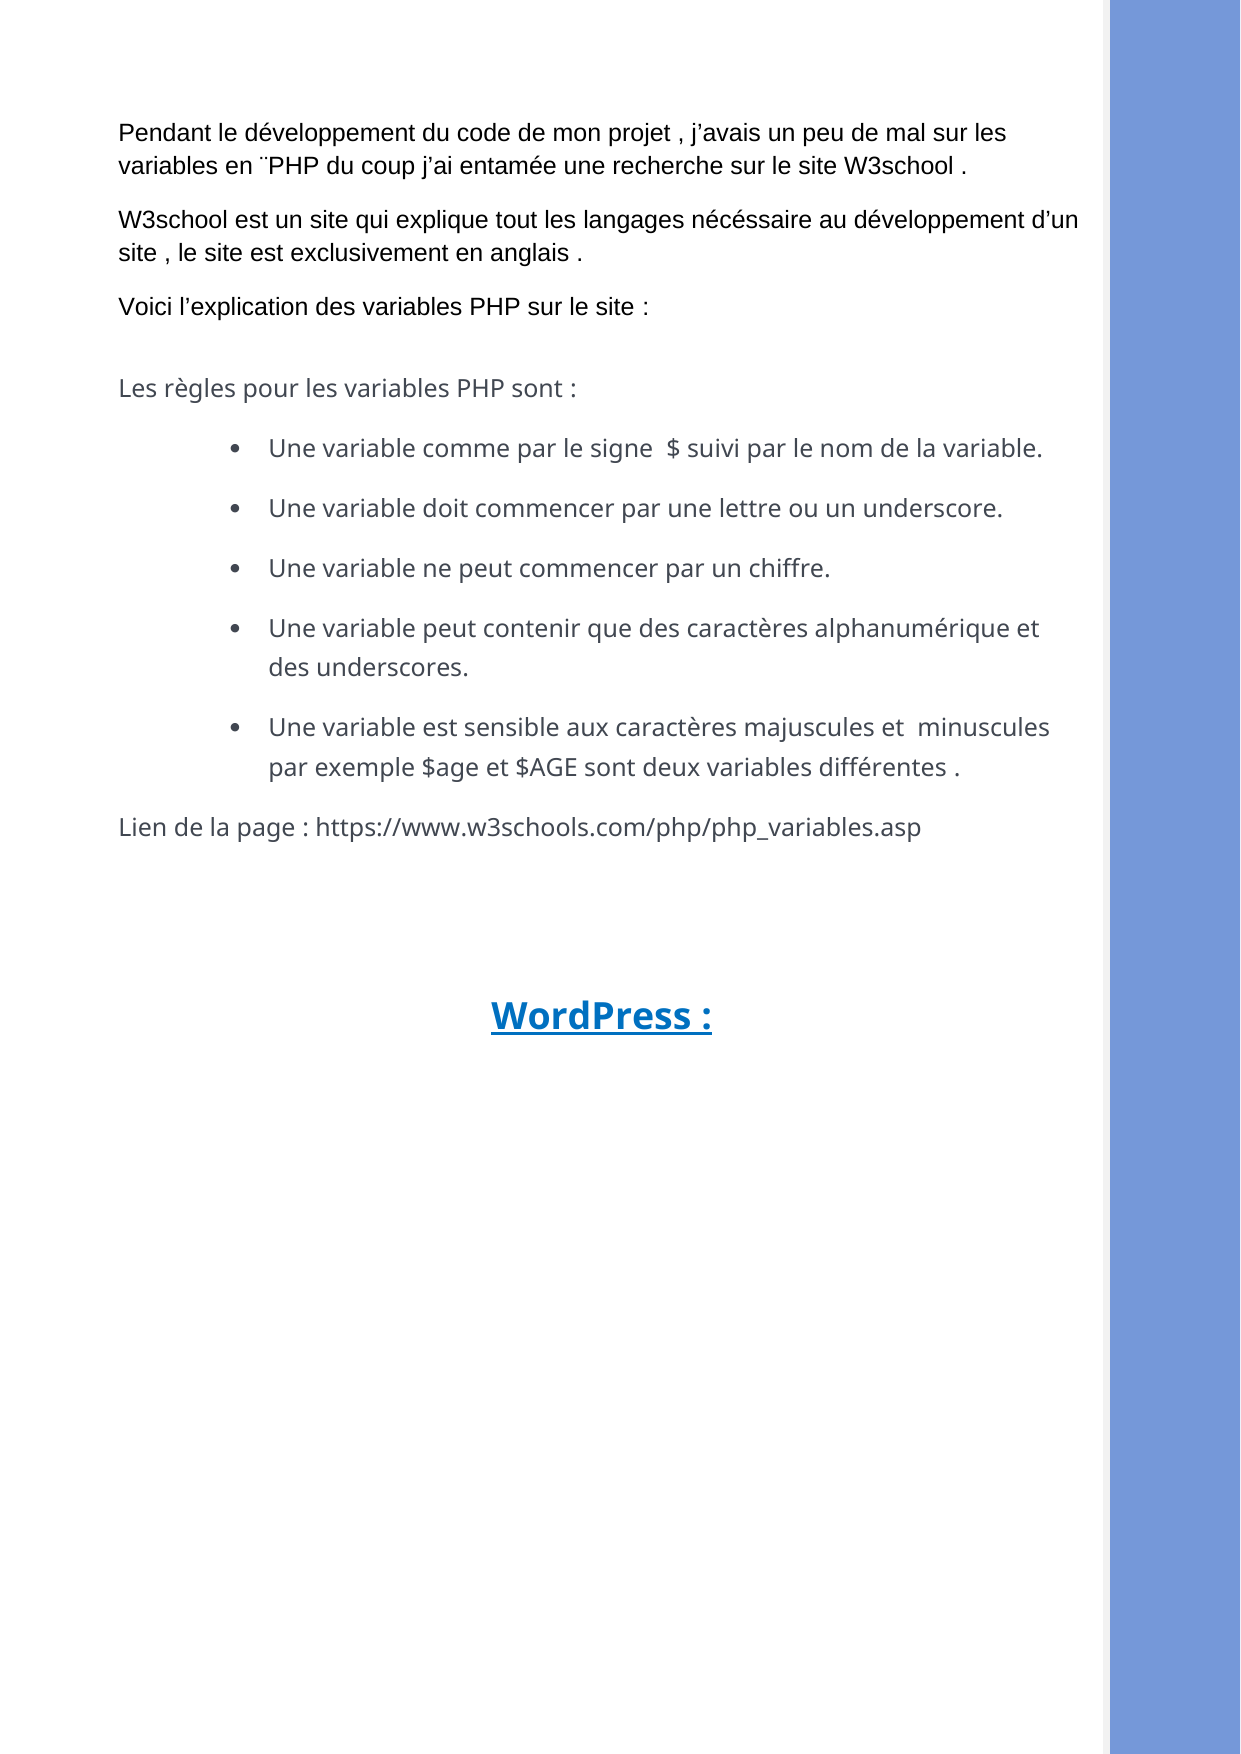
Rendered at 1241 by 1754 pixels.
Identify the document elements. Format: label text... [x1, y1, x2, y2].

text W3school est un site qui explique tout les langages nécéssaire au développement d’un site , le site est exclusivement en anglais . [118, 205, 1122, 267]
list Une variable est sensible aux caractères majuscules et minuscules par exemple $age et $AGE sont deux variables différentes . [231, 710, 1122, 783]
list Une variable comme par le signe $ suivi par le nom de la variable. [231, 431, 1122, 465]
text Les règles pour les variables PHP sont : [118, 371, 1122, 405]
text Voici l’explication des variables PHP sur le site : [118, 292, 1122, 321]
list Une variable peut contenir que des caractères alphanumérique et des underscores. [231, 611, 1122, 684]
list Une variable ne peut commencer par un chiffre. [231, 551, 1122, 585]
text WordPress : [118, 989, 1122, 1040]
text Pendant le développement du code de mon projet , j’avais un peu de mal sur les variables en ¨PHP du coup j’ai entamée une recherche sur le site W3school . [118, 118, 1122, 180]
text Lien de la page : https://www.w3schools.com/php/php_variables.asp [118, 809, 1122, 843]
list Une variable doit commencer par une lettre ou un underscore. [231, 491, 1122, 525]
